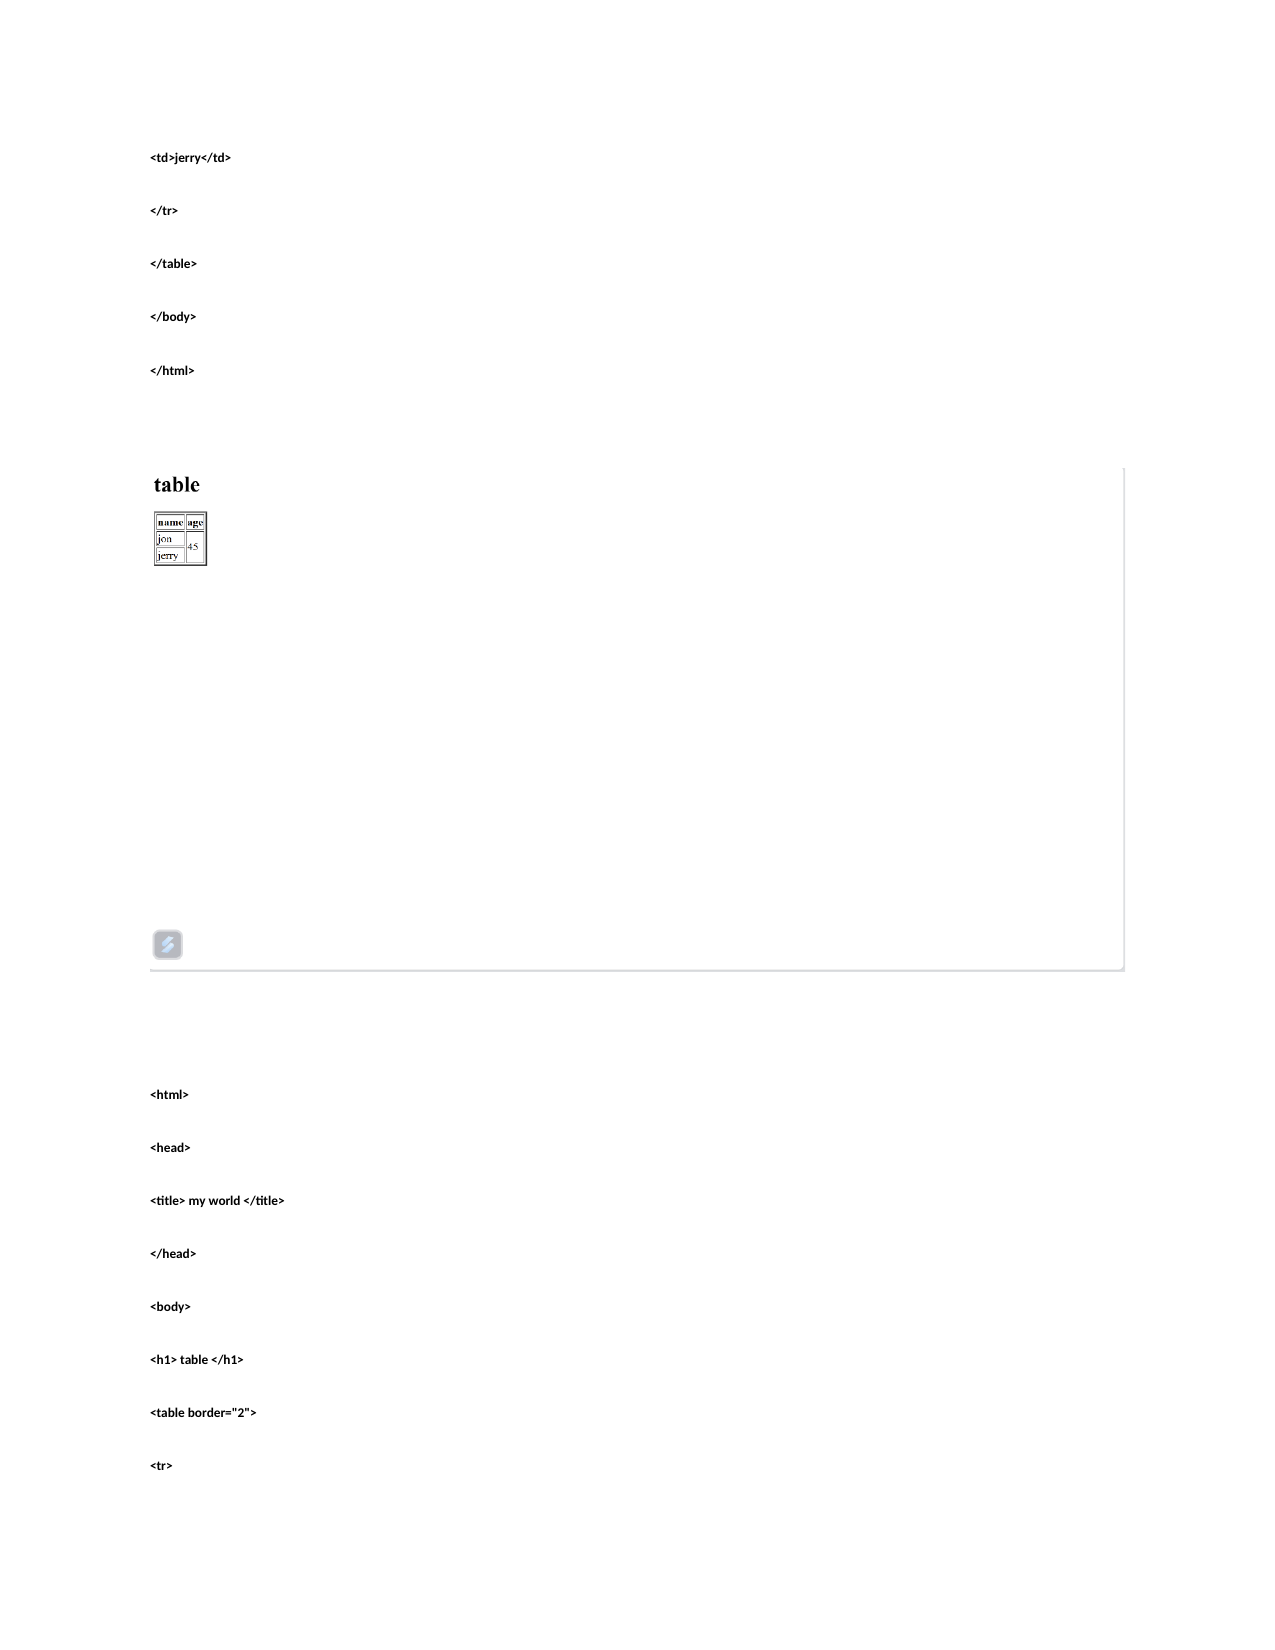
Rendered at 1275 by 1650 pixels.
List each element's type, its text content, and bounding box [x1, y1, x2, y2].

text <tr> [150, 1457, 1125, 1486]
text <body> [150, 1298, 1125, 1326]
text </html> [150, 362, 1125, 390]
text </tr> [150, 203, 1125, 231]
text </head> [150, 1245, 1125, 1273]
text <td>jerry</td> [150, 150, 1125, 178]
picture [150, 468, 1125, 972]
text <html> [150, 1086, 1125, 1114]
text <table border="2"> [150, 1404, 1125, 1432]
text </table> [150, 256, 1125, 284]
text <title> my world </title> [150, 1192, 1125, 1220]
text </body> [150, 309, 1125, 337]
text <head> [150, 1139, 1125, 1167]
text <h1> table </h1> [150, 1351, 1125, 1379]
